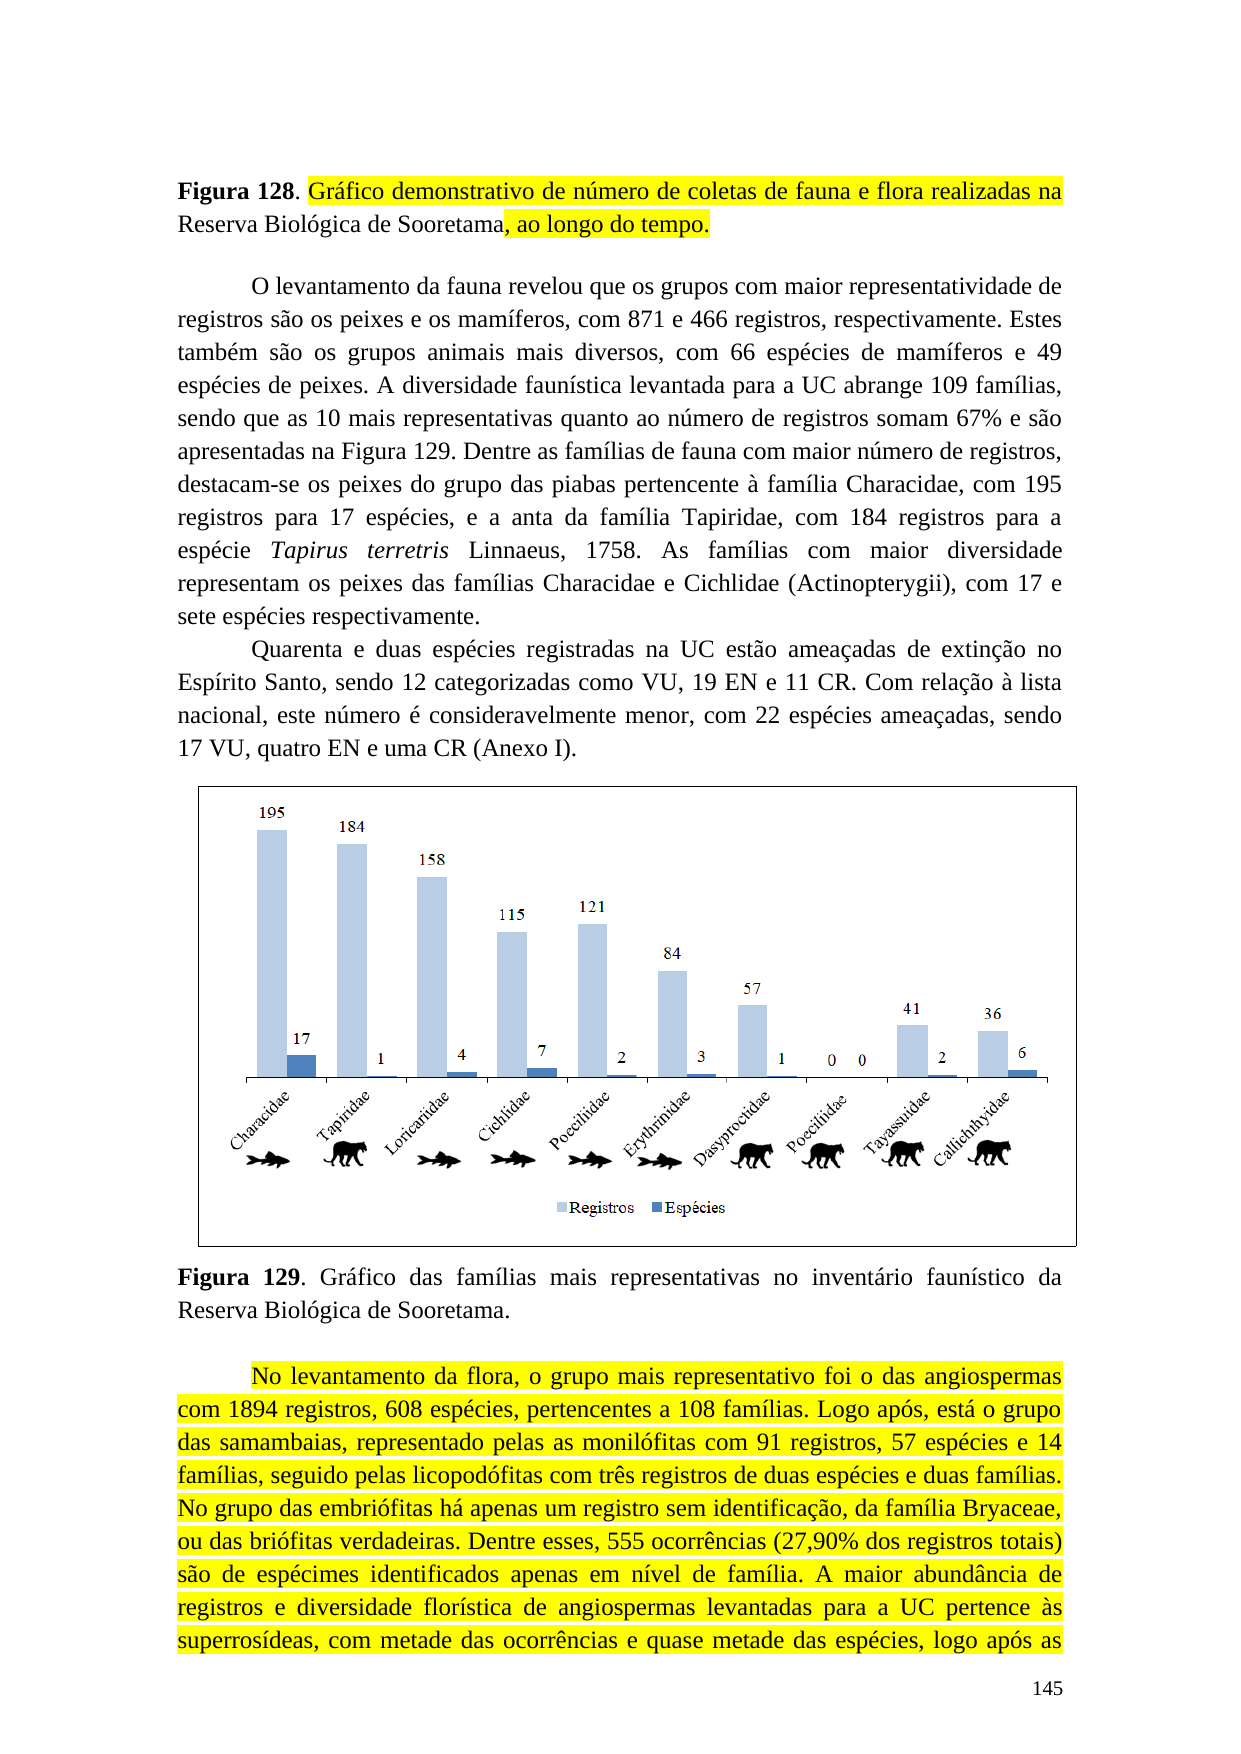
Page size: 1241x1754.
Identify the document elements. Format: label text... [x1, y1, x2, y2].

text Quarenta e duas espécies registradas na UC estão ameaçadas de extinção no Espírito Santo, sendo 12 categorizadas como VU, 19 EN e 11 CR. Com relação à lista nacional, este número é consideravelmente menor, com 22 espécies ameaçadas, sendo 17 VU, quatro EN e uma CR (Anexo I). [177, 634, 1063, 762]
text Figura 129. Gráfico das famílias mais representativas no inventário faunístico da Reserva Biológica de Sooretama. [177, 1262, 1063, 1323]
text Figura 128. Gráfico demonstrativo de número de coletas de fauna e flora realizadas na Reserva Biológica de Sooretama, ao longo do tempo. [177, 176, 1063, 238]
text O levantamento da fauna revelou que os grupos com maior representatividade de registros são os peixes e os mamíferos, com 871 e 466 registros, respectivamente. Estes também são os grupos animais mais diversos, com 66 espécies de mamíferos e 49 espécies de peixes. A diversidade faunística levantada para a UC abrange 109 famílias, sendo que as 10 mais representativas quanto ao número de registros somam 67% e são apresentadas na Figura 129. Dentre as famílias de fauna com maior número de registros, destacam-se os peixes do grupo das piabas pertencente à família Characidae, com 195 registros para 17 espécies, e a anta da família Tapiridae, com 184 registros para a espécie Tapirus terretris Linnaeus, 1758. As famílias com maior diversidade representam os peixes das famílias Characidae e Cichlidae (Actinopterygii), com 17 e sete espécies respectivamente. [177, 271, 1063, 630]
picture [221, 793, 1053, 1221]
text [177, 1361, 1063, 1394]
